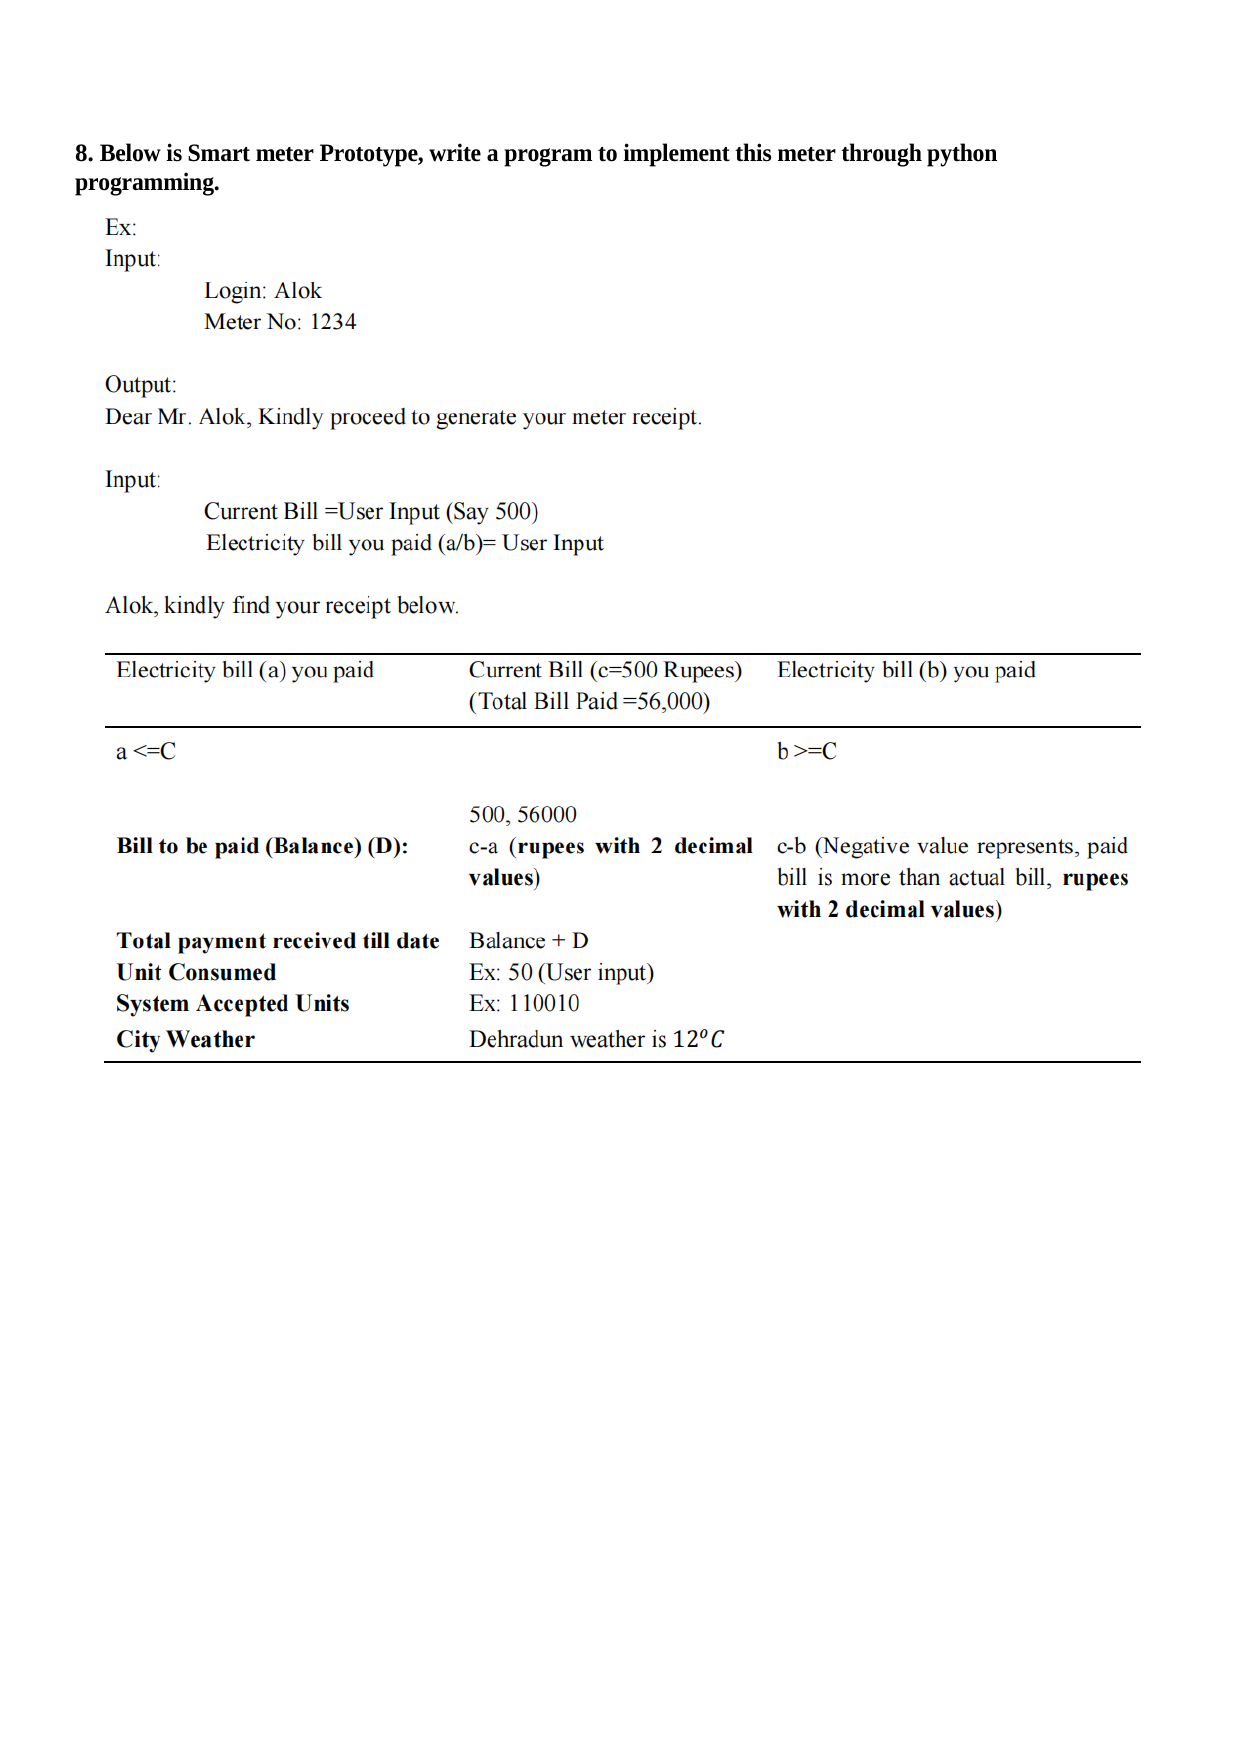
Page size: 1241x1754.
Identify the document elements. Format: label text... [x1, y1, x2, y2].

list programming. [75, 167, 1165, 196]
picture [75, 196, 1165, 1114]
list Below is Smart meter Prototype, write a program to implement this meter through python [75, 138, 1165, 167]
